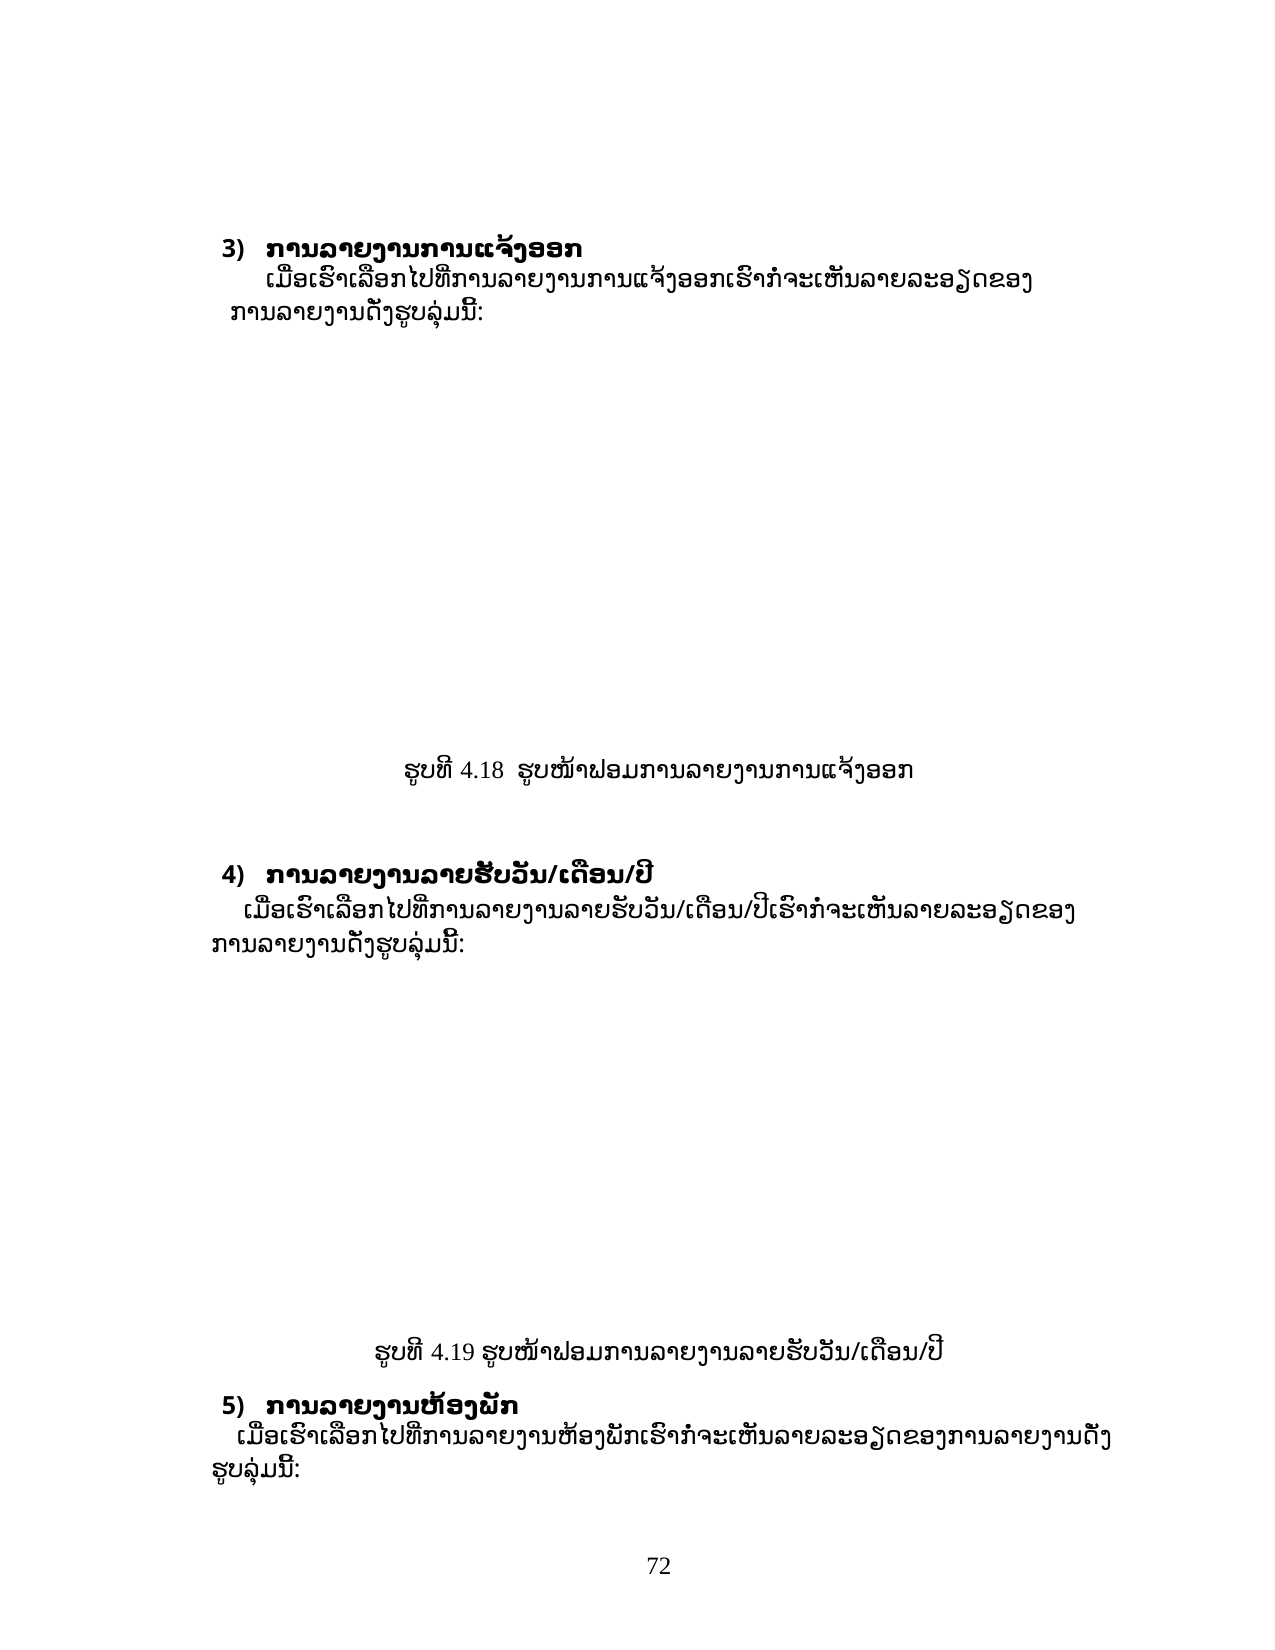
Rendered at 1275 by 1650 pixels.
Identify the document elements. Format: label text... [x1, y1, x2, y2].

text ຮູບທີ 4.19 ຮູບໜ້າຟອມການລາຍງານລາຍຮັບວັນ/ເດືອນ/ປີ [192, 1334, 1125, 1368]
list ການລາຍງານການແຈ້ງອອກ [222, 230, 1125, 264]
text ເມື່ອເຮົາເລືອກໄປທີ່ການລາຍງານຫ້ອງພັກເຮົາກໍ່ຈະເຫັນລາຍລະອຽດຂອງການລາຍງານດັ່ງຮູບລຸ່ມນີ້: [211, 1422, 1125, 1485]
list ການລາຍງານຫ້ອງພັກ [222, 1387, 1125, 1422]
text ເມື່ອເຮົາເລືອກໄປທີ່ການລາຍງານການແຈ້ງອອກເຮົາກໍ່ຈະເຫັນລາຍລະອຽດຂອງການລາຍງານດັ່ງຮູບລຸ່ມນີ້: [229, 264, 1125, 328]
list ການລາຍງານລາຍຮັບວັນ/ເດືອນ/ປີ [222, 857, 1125, 891]
text ເມື່ອເຮົາເລືອກໄປທີ່ການລາຍງານລາຍຮັບວັນ/ເດືອນ/ປີເຮົາກໍ່ຈະເຫັນລາຍລະອຽດຂອງການລາຍງານດັ່ງຮູບລຸ່ມນີ້: [211, 891, 1125, 959]
text ຮູບທີ 4.18 ຮູບໜ້າຟອມການລາຍງານການແຈ້ງອອກ [192, 755, 1125, 784]
